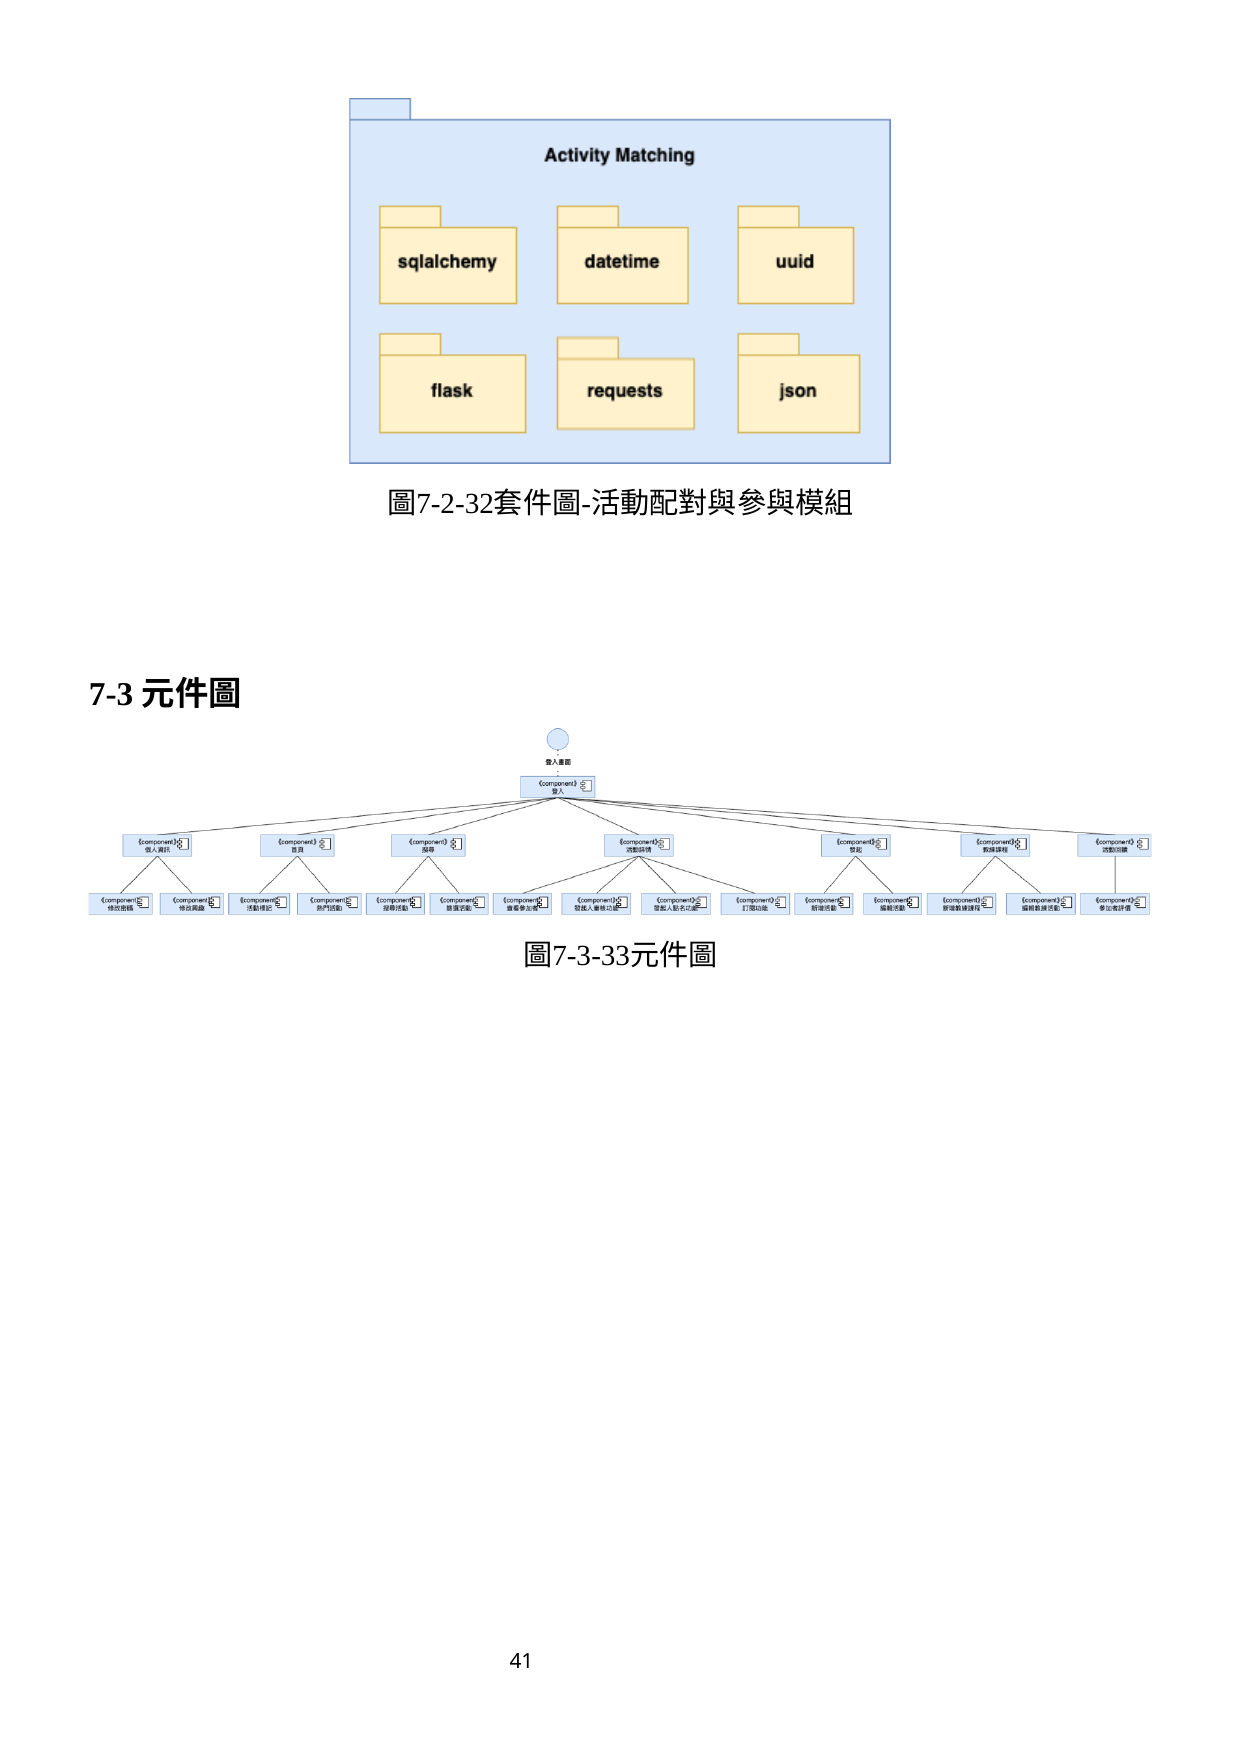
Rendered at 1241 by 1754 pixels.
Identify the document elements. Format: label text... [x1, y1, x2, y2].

picture [88, 728, 1152, 915]
subtitle 元件圖 [89, 654, 1152, 728]
picture [349, 98, 891, 464]
